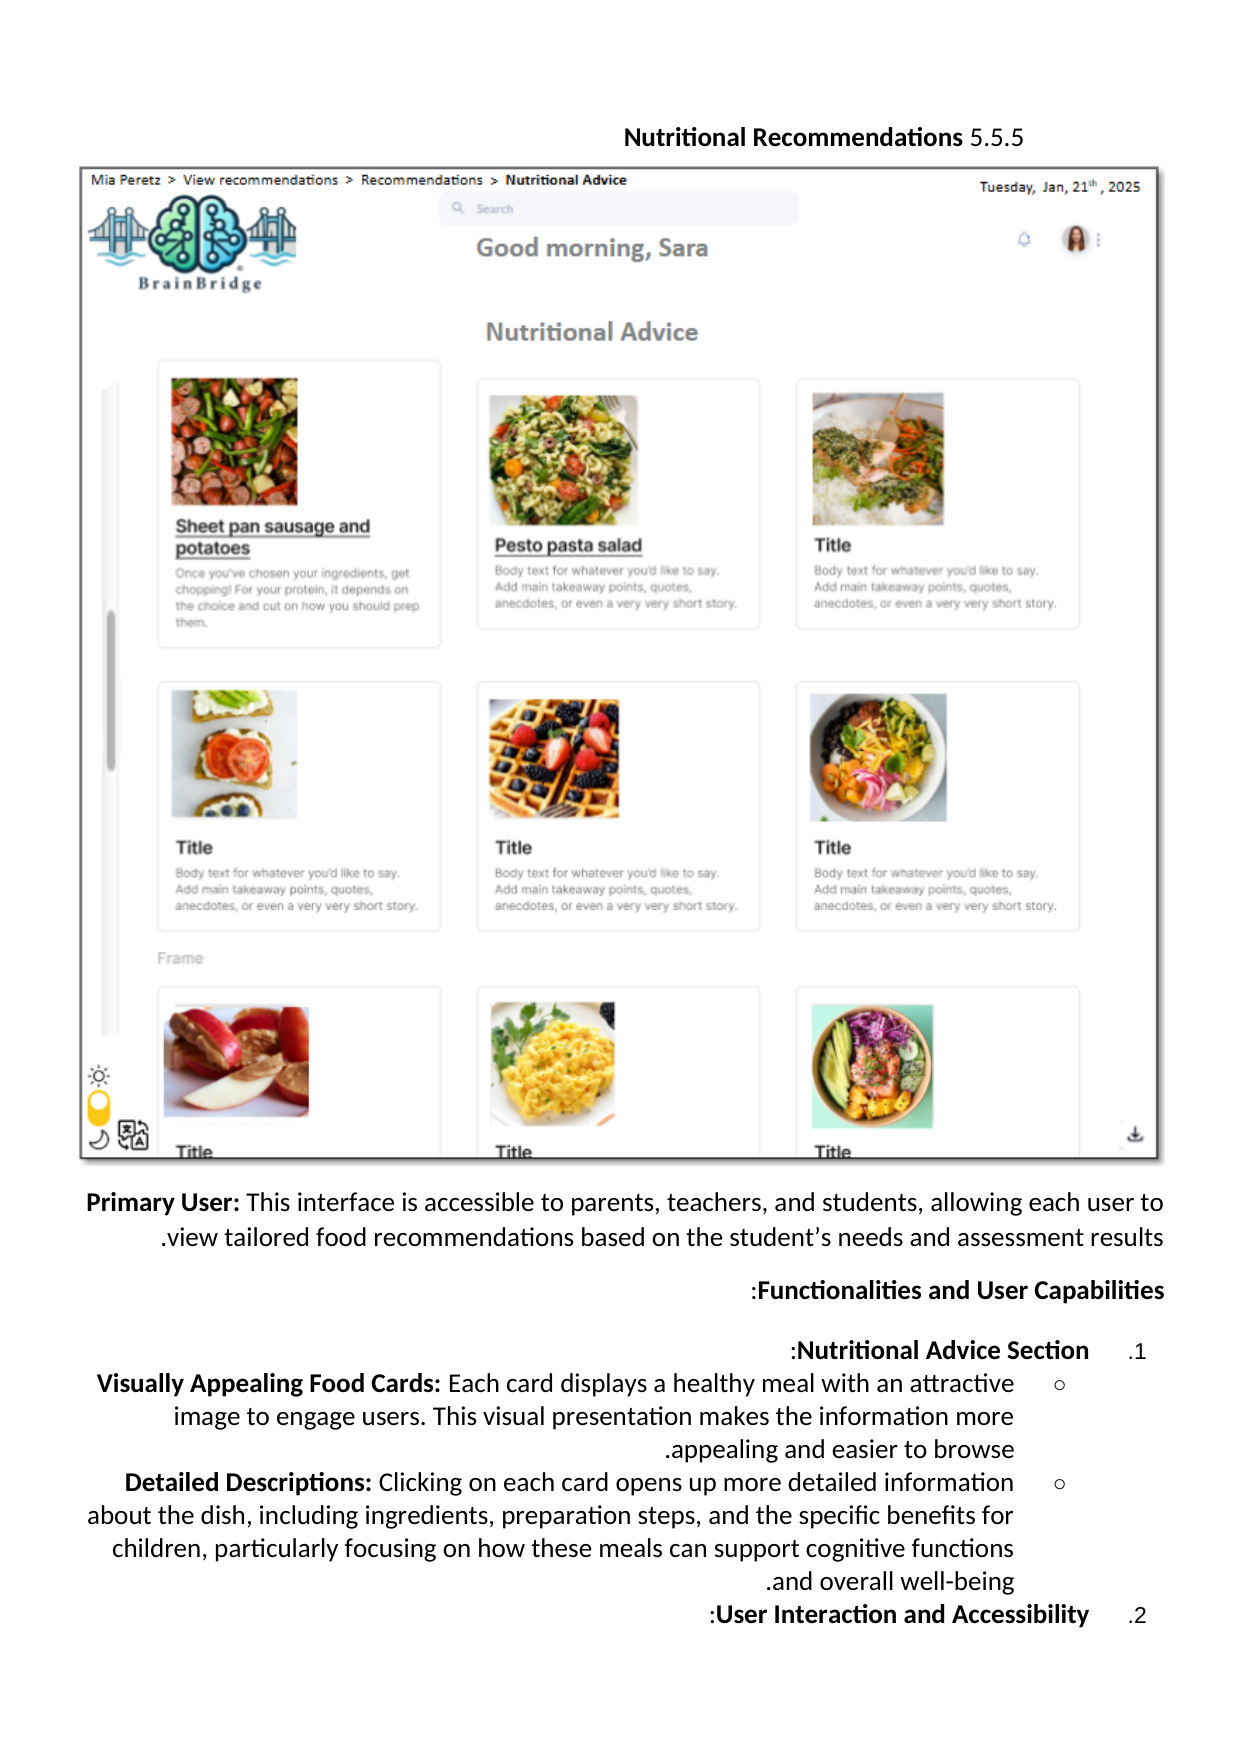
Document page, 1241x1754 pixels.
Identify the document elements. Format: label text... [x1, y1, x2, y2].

list Visually Appealing Food Cards: Each card displays a healthy meal with an attractive image to engage users. This visual presentation makes the information more appealing and easier to browse. [75, 1366, 1053, 1466]
picture [75, 161, 1166, 1166]
list User Interaction and Accessibility: [75, 1598, 1128, 1631]
subtitle 5.5.5 Nutritional Recommendations [75, 121, 1024, 153]
text Primary User: This interface is accessible to parents, teachers, and students, allowing each user to view tailored food recommendations based on the student’s needs and assessment results. [75, 1185, 1165, 1253]
text Functionalities and User Capabilities: [75, 1273, 1165, 1306]
list Nutritional Advice Section: [75, 1333, 1128, 1366]
list Detailed Descriptions: Clicking on each card opens up more detailed information about the dish, including ingredients, preparation steps, and the specific benefits for children, particularly focusing on how these meals can support cognitive functions and overall well-being. [75, 1466, 1053, 1598]
